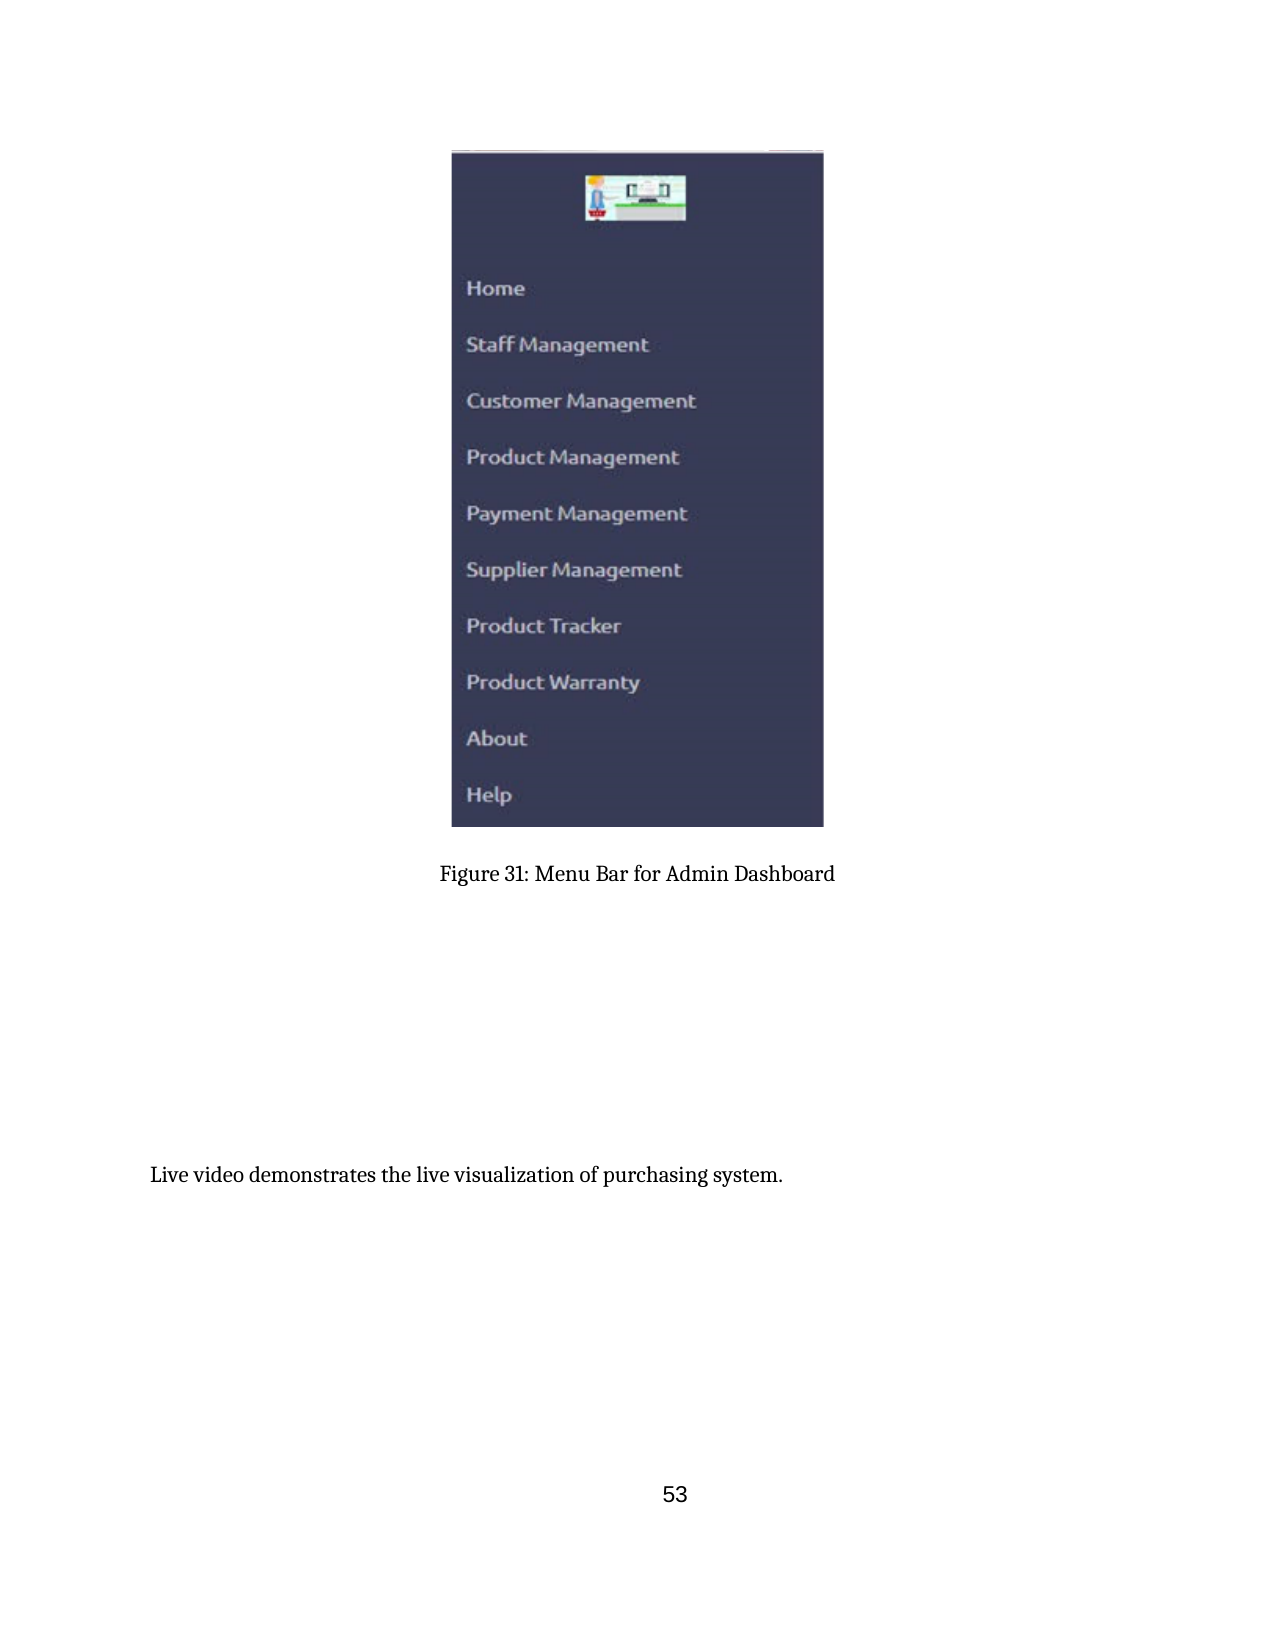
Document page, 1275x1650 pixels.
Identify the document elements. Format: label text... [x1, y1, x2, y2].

text Figure 31: Menu Bar for Admin Dashboard [150, 861, 1125, 887]
text Live video demonstrates the live visualization of purchasing system. [150, 1162, 1125, 1189]
picture [451, 150, 824, 827]
